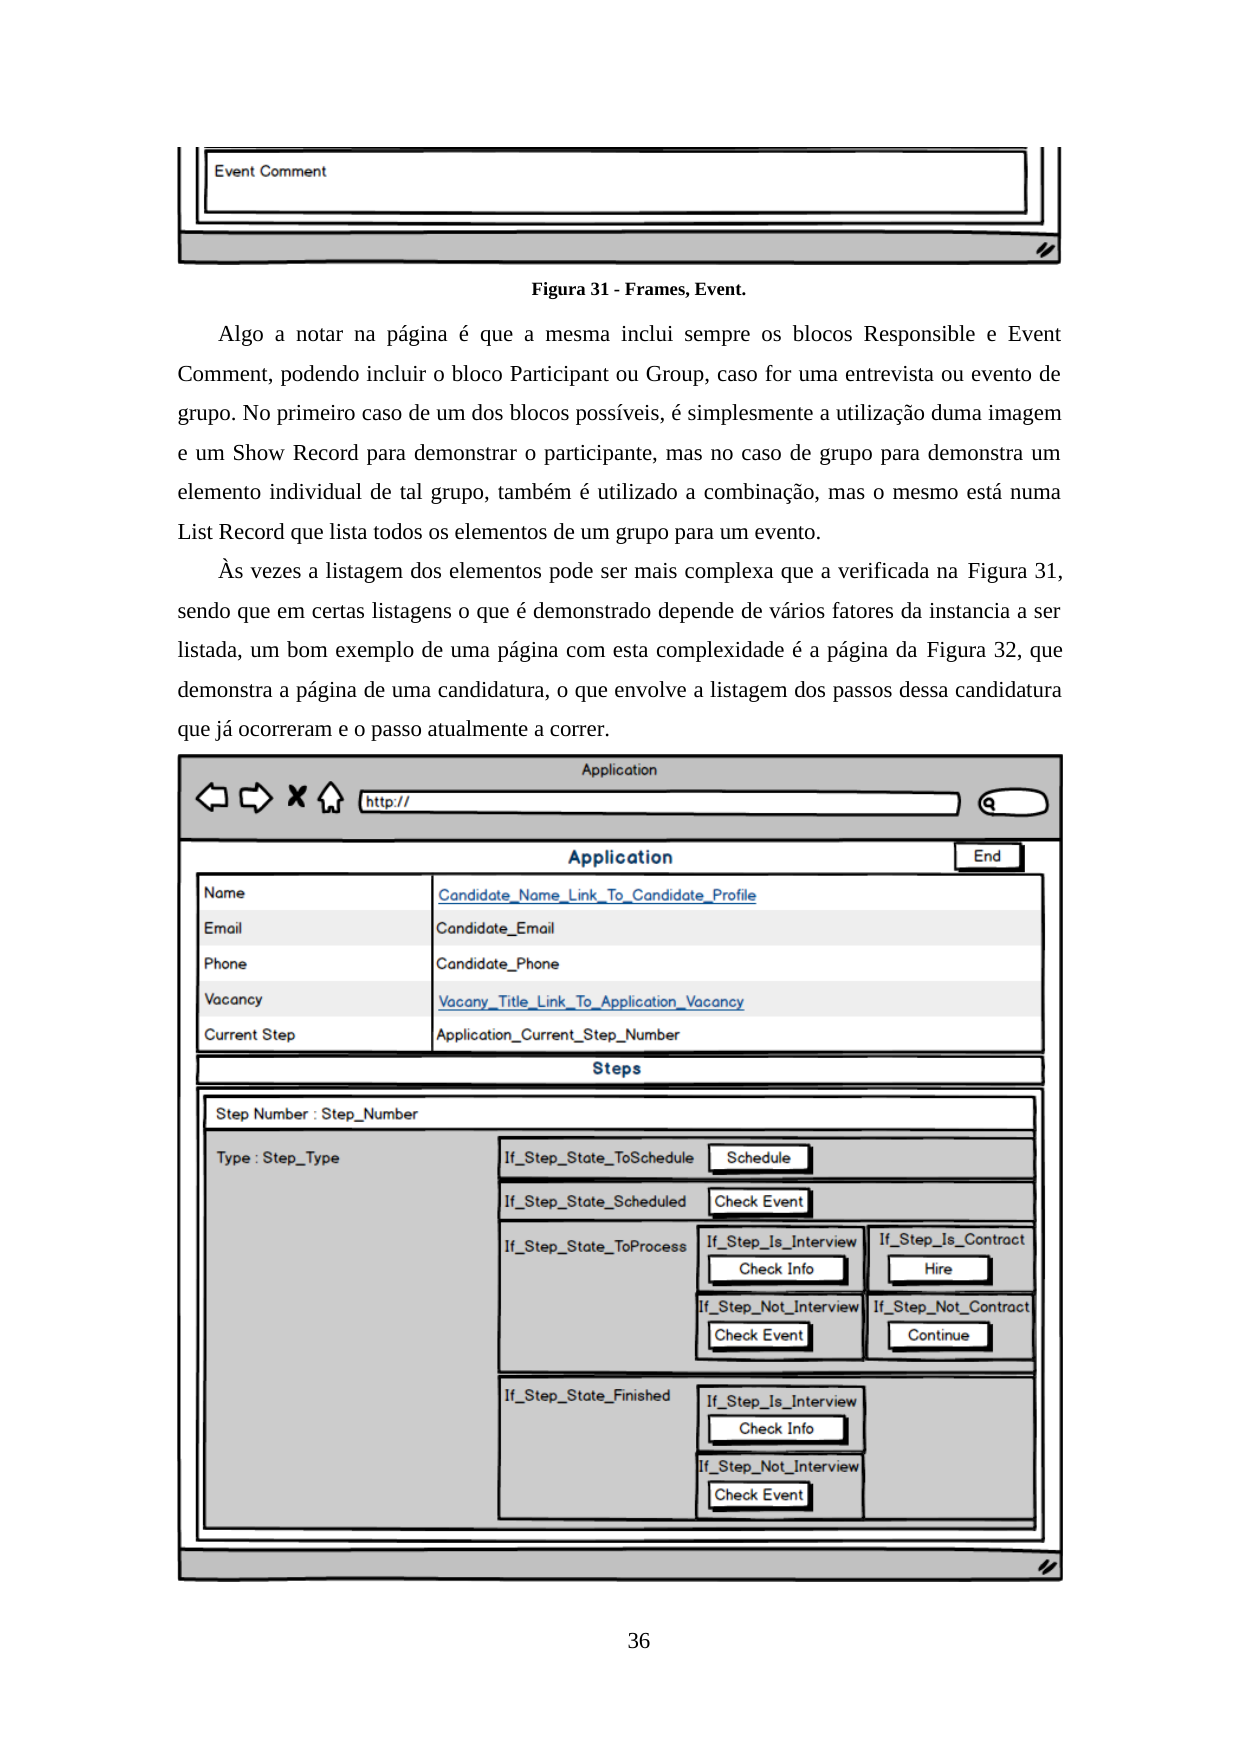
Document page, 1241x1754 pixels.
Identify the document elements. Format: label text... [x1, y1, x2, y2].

text Às vezes a listagem dos elementos pode ser mais complexa que a verificada na Figura 31, sendo que em certas listagens o que é demonstrado depende de vários fatores da instancia a ser listada, um bom exemplo de uma página com esta complexidade é a página da Figura 32, que demonstra a página de uma candidatura, o que envolve a listagem dos passos dessa candidatura que já ocorreram e o passo atualmente a correr. [177, 557, 1063, 741]
text Algo a notar na página é que a mesma inclui sempre os blocos Responsible e Event Comment, podendo incluir o bloco Participant ou Group, caso for uma entrevista ou evento de grupo. No primeiro caso de um dos blocos possíveis, é simplesmente a utilização duma imagem e um Show Record para demonstrar o participante, mas no caso de grupo para demonstra um elemento individual de tal grupo, também é utilizado a combinação, mas o mesmo está numa List Record que lista todos os elementos de um grupo para um evento. [177, 320, 1063, 544]
picture [177, 754, 1063, 1582]
text Figura 31 - Frames, Event. [177, 278, 1063, 299]
picture [177, 147, 1062, 265]
